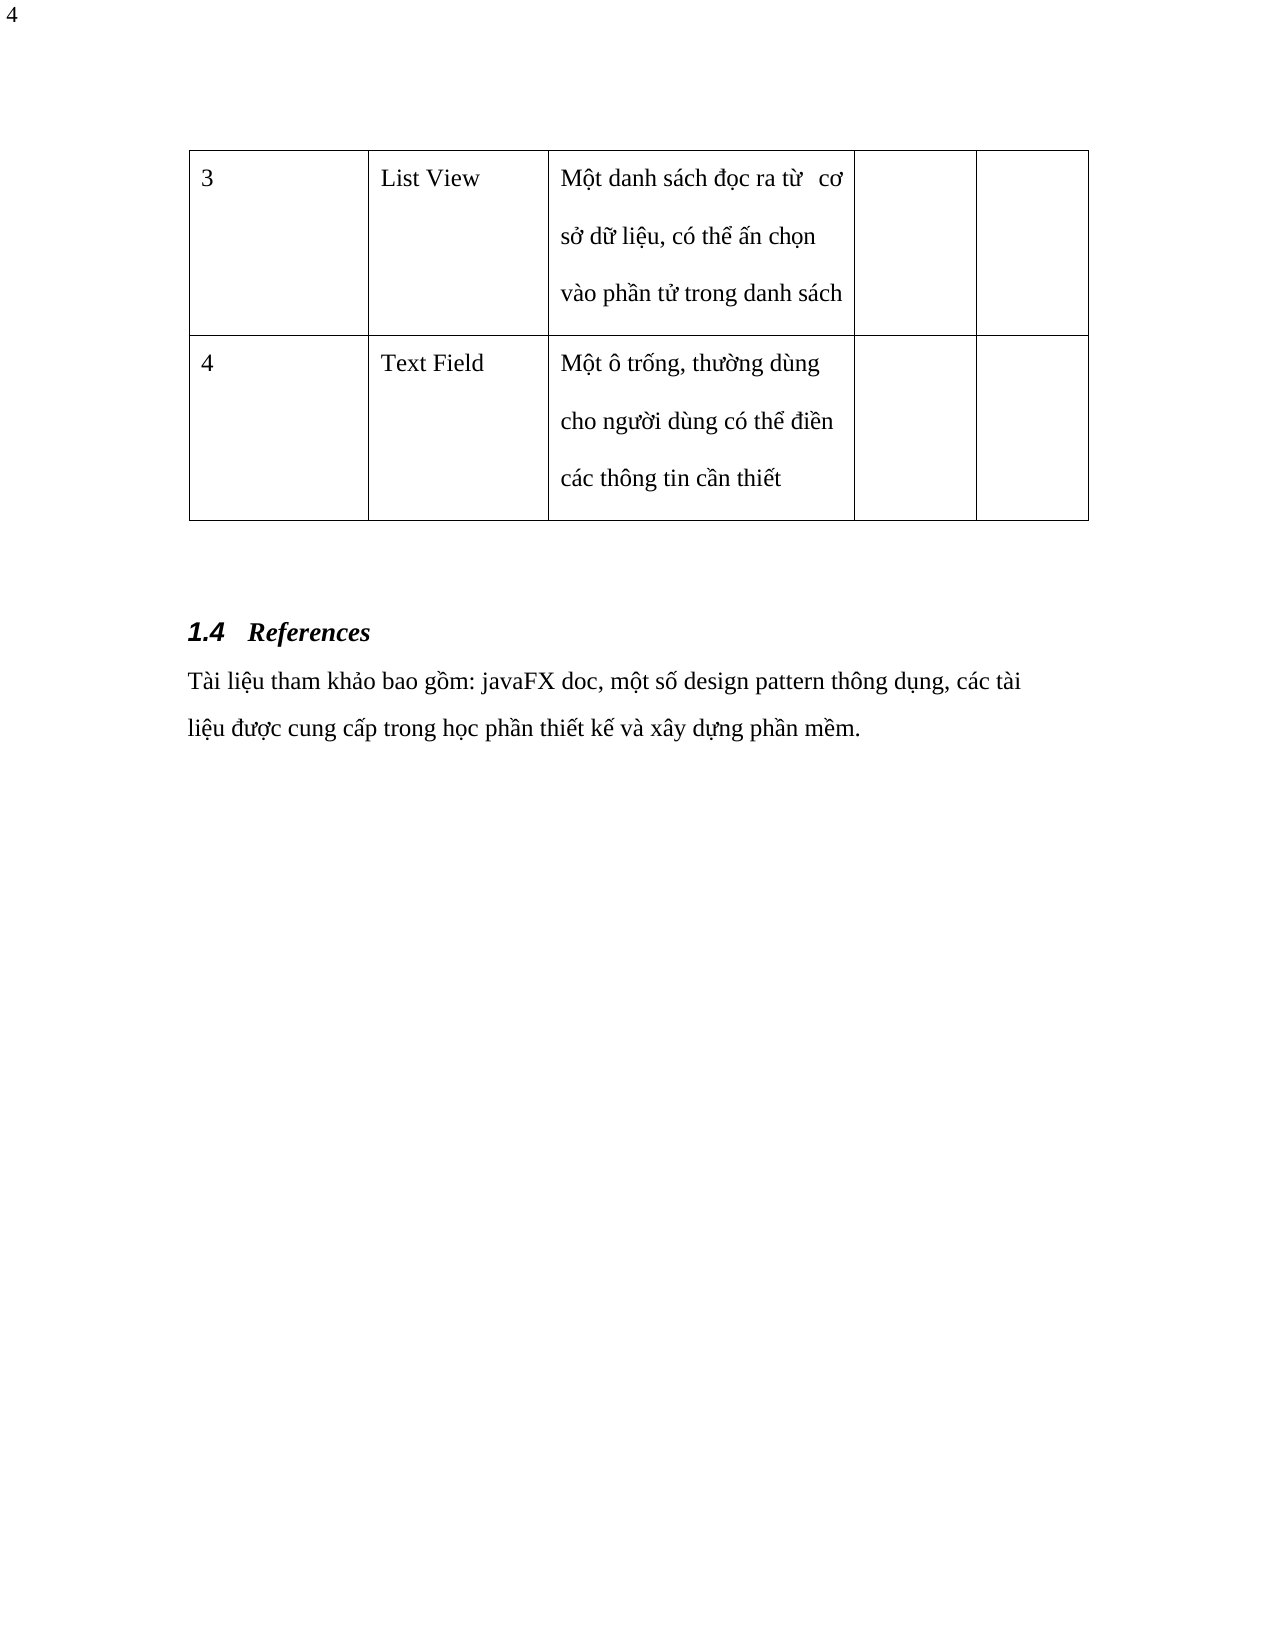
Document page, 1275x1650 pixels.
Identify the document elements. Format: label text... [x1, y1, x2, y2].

table_cell [977, 336, 1088, 520]
text Tài liệu tham khảo bao gồm: javaFX doc, một số design pattern thông dụng, các tài liệu được cung cấp trong học phần thiết kế và xây dựng phần mềm. [187, 666, 1023, 742]
subtitle References [187, 616, 1229, 647]
table_header 3 [190, 151, 368, 335]
table_header [977, 151, 1088, 335]
table_header List View [369, 151, 548, 335]
table_header [855, 151, 976, 335]
table_cell Text Field [369, 336, 548, 520]
table_header Một danh sách đọc ra từ cơ sở dữ liệu, có thể ấn chọn vào phần tử trong danh sách [549, 151, 854, 335]
table_cell 4 [190, 336, 368, 520]
table_cell [855, 336, 976, 520]
table_cell Một ô trống, thường dùng cho người dùng có thể điền các thông tin cần thiết [549, 336, 854, 520]
